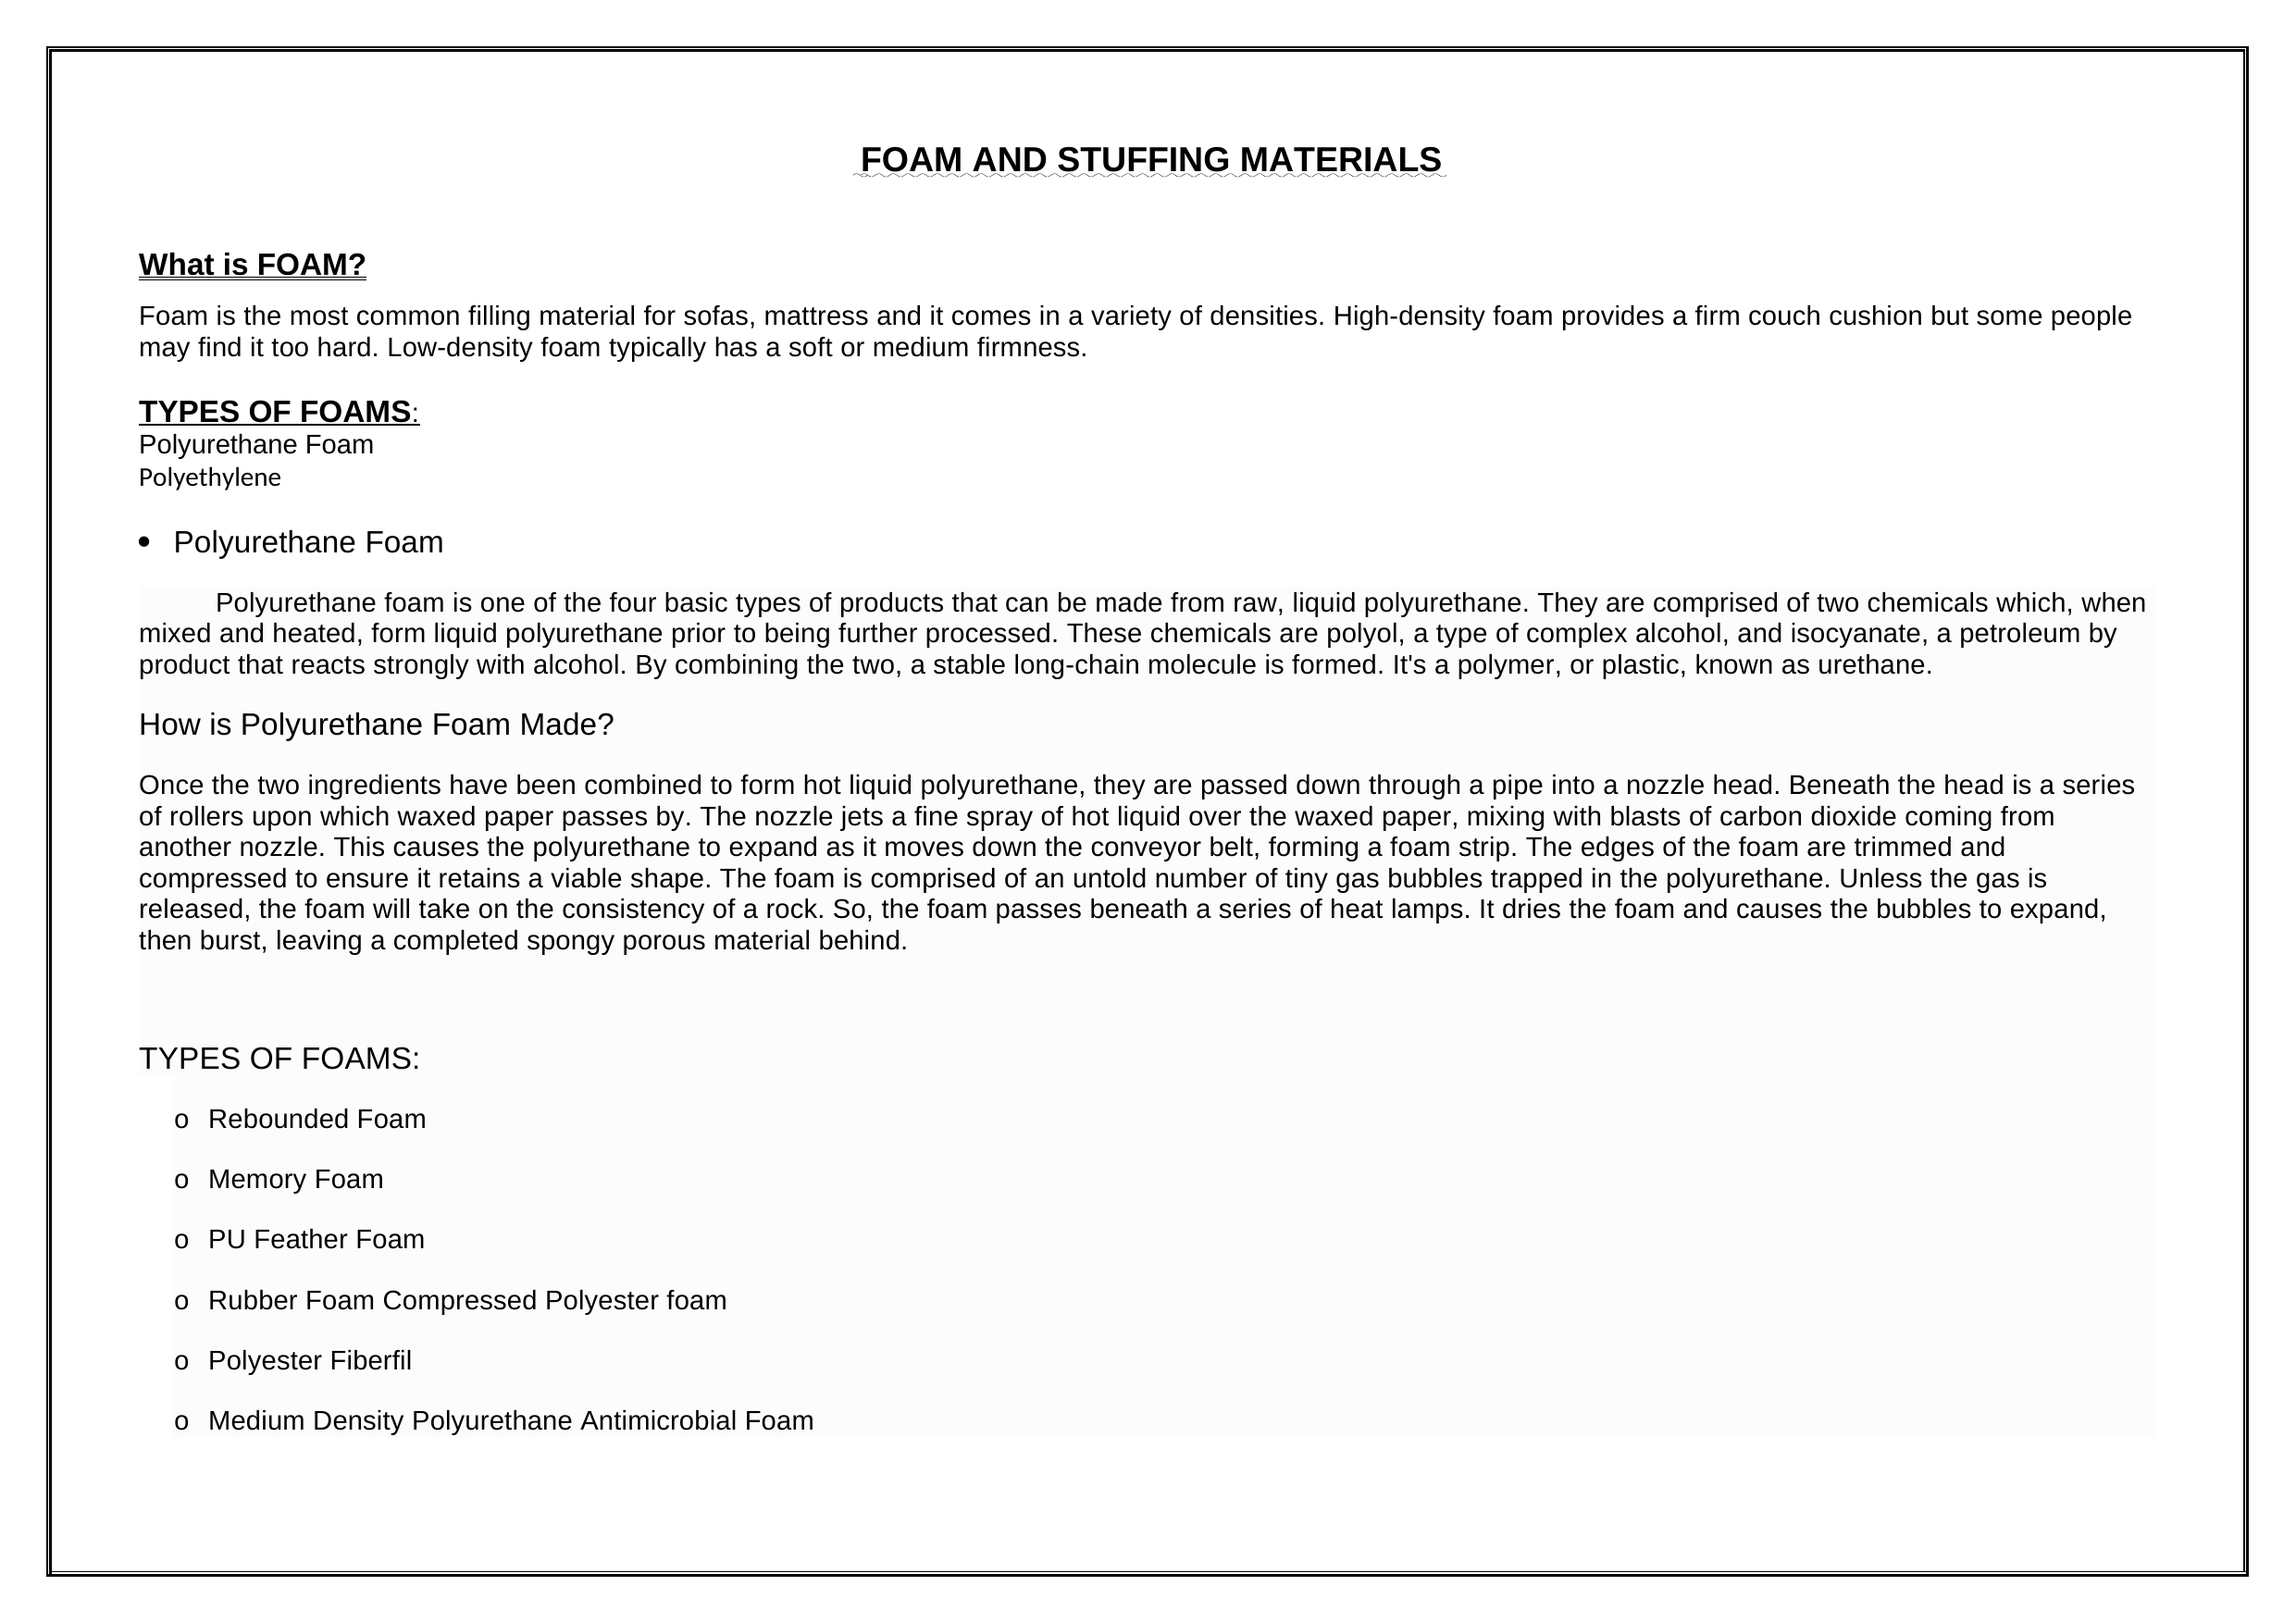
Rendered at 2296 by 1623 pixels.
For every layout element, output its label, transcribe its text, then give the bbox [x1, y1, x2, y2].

list Memory Foam [173, 1163, 2156, 1196]
list PU Feather Foam [173, 1223, 2156, 1257]
text Polyethylene [139, 460, 2156, 492]
list Polyester Fiberfil [173, 1344, 2156, 1378]
text FOAM AND STUFFING MATERIALS [139, 139, 2156, 179]
text What is FOAM? [139, 246, 2156, 281]
text Once the two ingredients have been combined to form hot liquid polyurethane, they are passed down through a pipe into a nozzle head. Beneath the head is a series of rollers upon which waxed paper passes by. The nozzle jets a fine spray of hot liquid over the waxed paper, mixing with blasts of carbon dioxide coming from another nozzle. This causes the polyurethane to expand as it moves down the conveyor belt, forming a foam strip. The edges of the foam are trimmed and compressed to ensure it retains a viable shape. The foam is comprised of an untold number of tiny gas bubbles trapped in the polyurethane. Unless the gas is released, the foam will take on the consistency of a rock. So, the foam passes beneath a series of heat lamps. It dries the foam and causes the bubbles to expand, then burst, leaving a completed spongy porous material behind. [139, 769, 2156, 955]
subtitle How is Polyurethane Foam Made? [139, 706, 2156, 742]
list Medium Density Polyurethane Antimicrobial Foam [173, 1405, 2156, 1438]
text Polyurethane Foam [139, 428, 2156, 460]
text Foam is the most common filling material for sofas, mattress and it comes in a variety of densities. High-density foam provides a firm couch cushion but some people may find it too hard. Low-density foam typically has a soft or medium firmness. [139, 300, 2156, 362]
text TYPES OF FOAMS: [139, 393, 2156, 428]
text TYPES OF FOAMS: [139, 1040, 2156, 1076]
list Rubber Foam Compressed Polyester foam [173, 1284, 2156, 1318]
text Polyurethane foam is one of the four basic types of products that can be made from raw, liquid polyurethane. They are comprised of two chemicals which, when mixed and heated, form liquid polyurethane prior to being further processed. These chemicals are polyol, a type of complex alcohol, and isocyanate, a petroleum by product that reacts strongly with alcohol. By combining the two, a stable long-chain molecule is formed. It's a polymer, or plastic, known as urethane. [139, 587, 2156, 679]
list Rebounded Foam [173, 1103, 2156, 1136]
list Polyurethane Foam [139, 524, 2156, 559]
